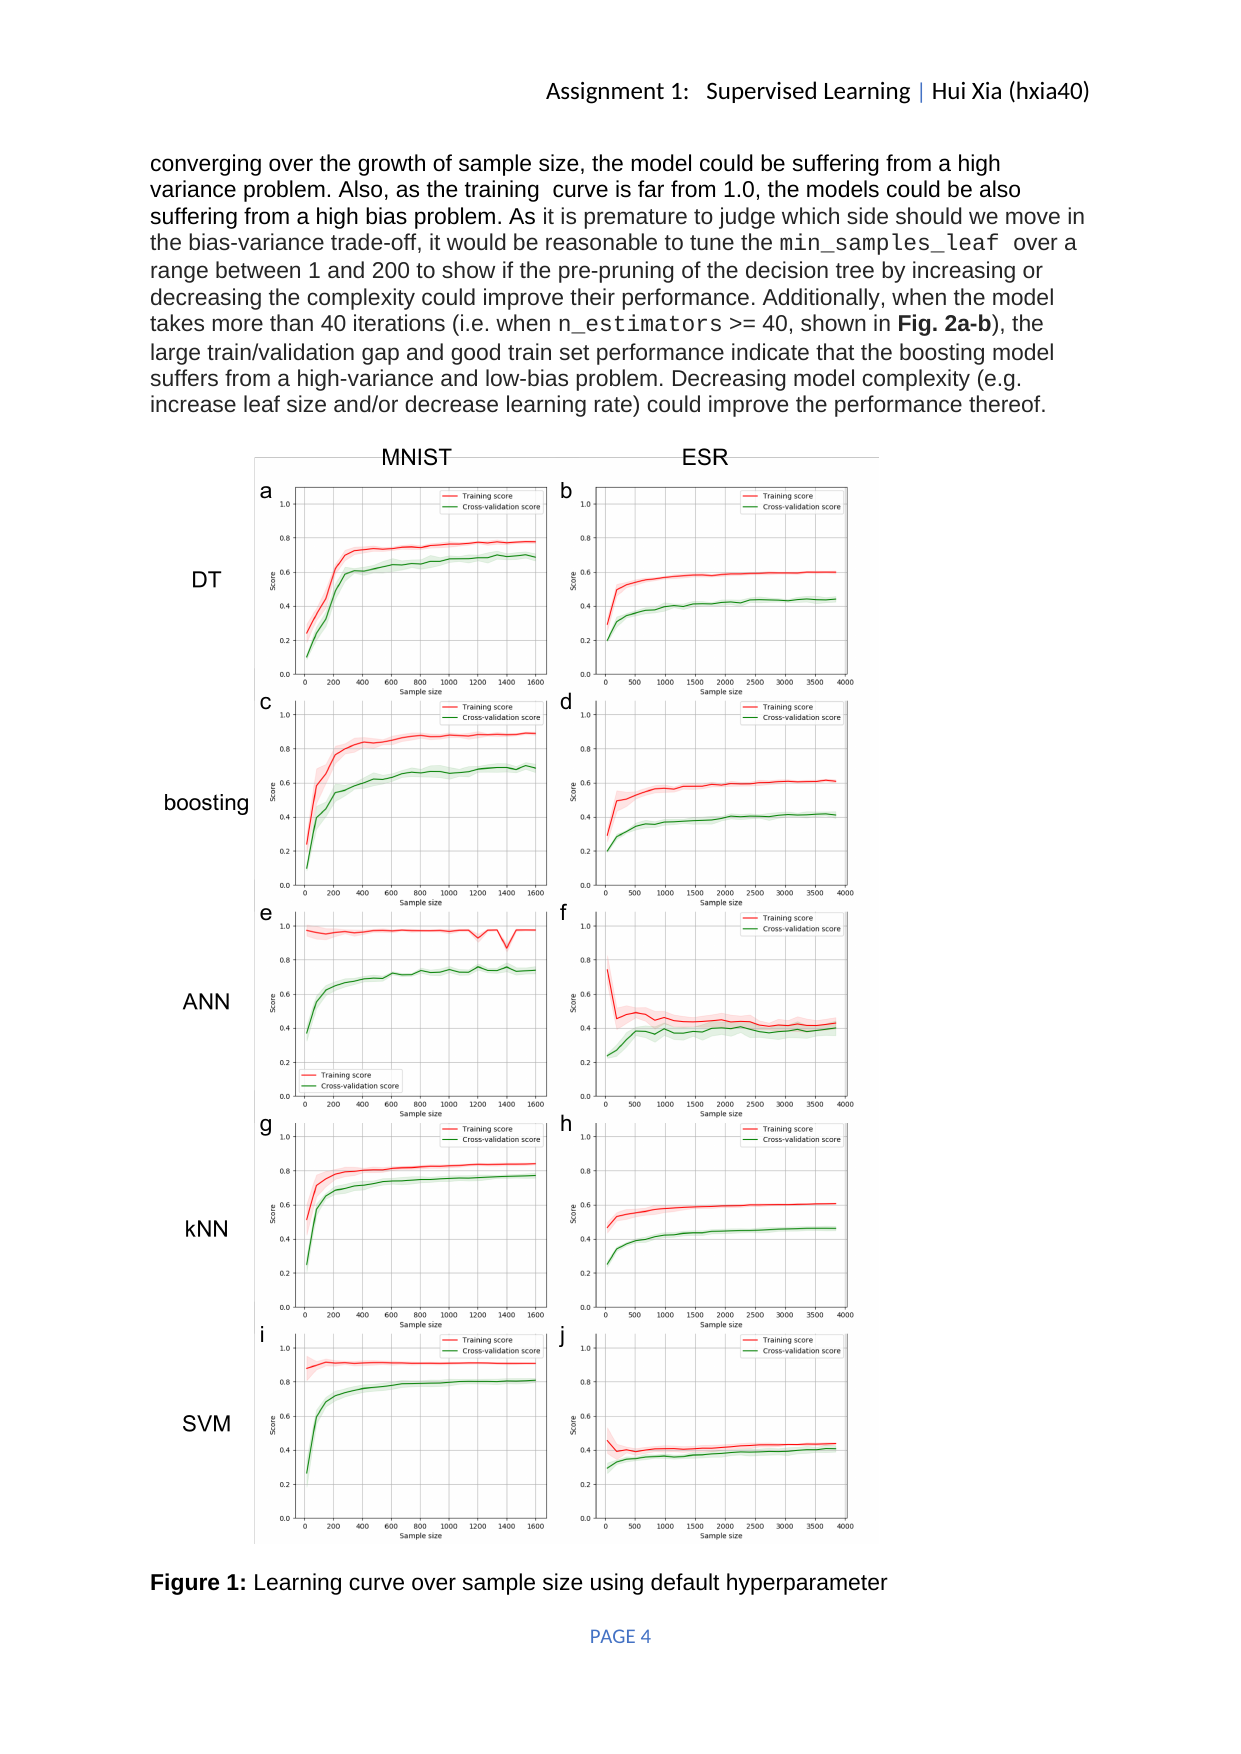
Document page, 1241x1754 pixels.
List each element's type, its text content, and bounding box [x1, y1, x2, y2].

text Figure 1: Learning curve over sample size using default hyperparameter [150, 1569, 1090, 1595]
picture [150, 442, 879, 1544]
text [150, 150, 1090, 417]
